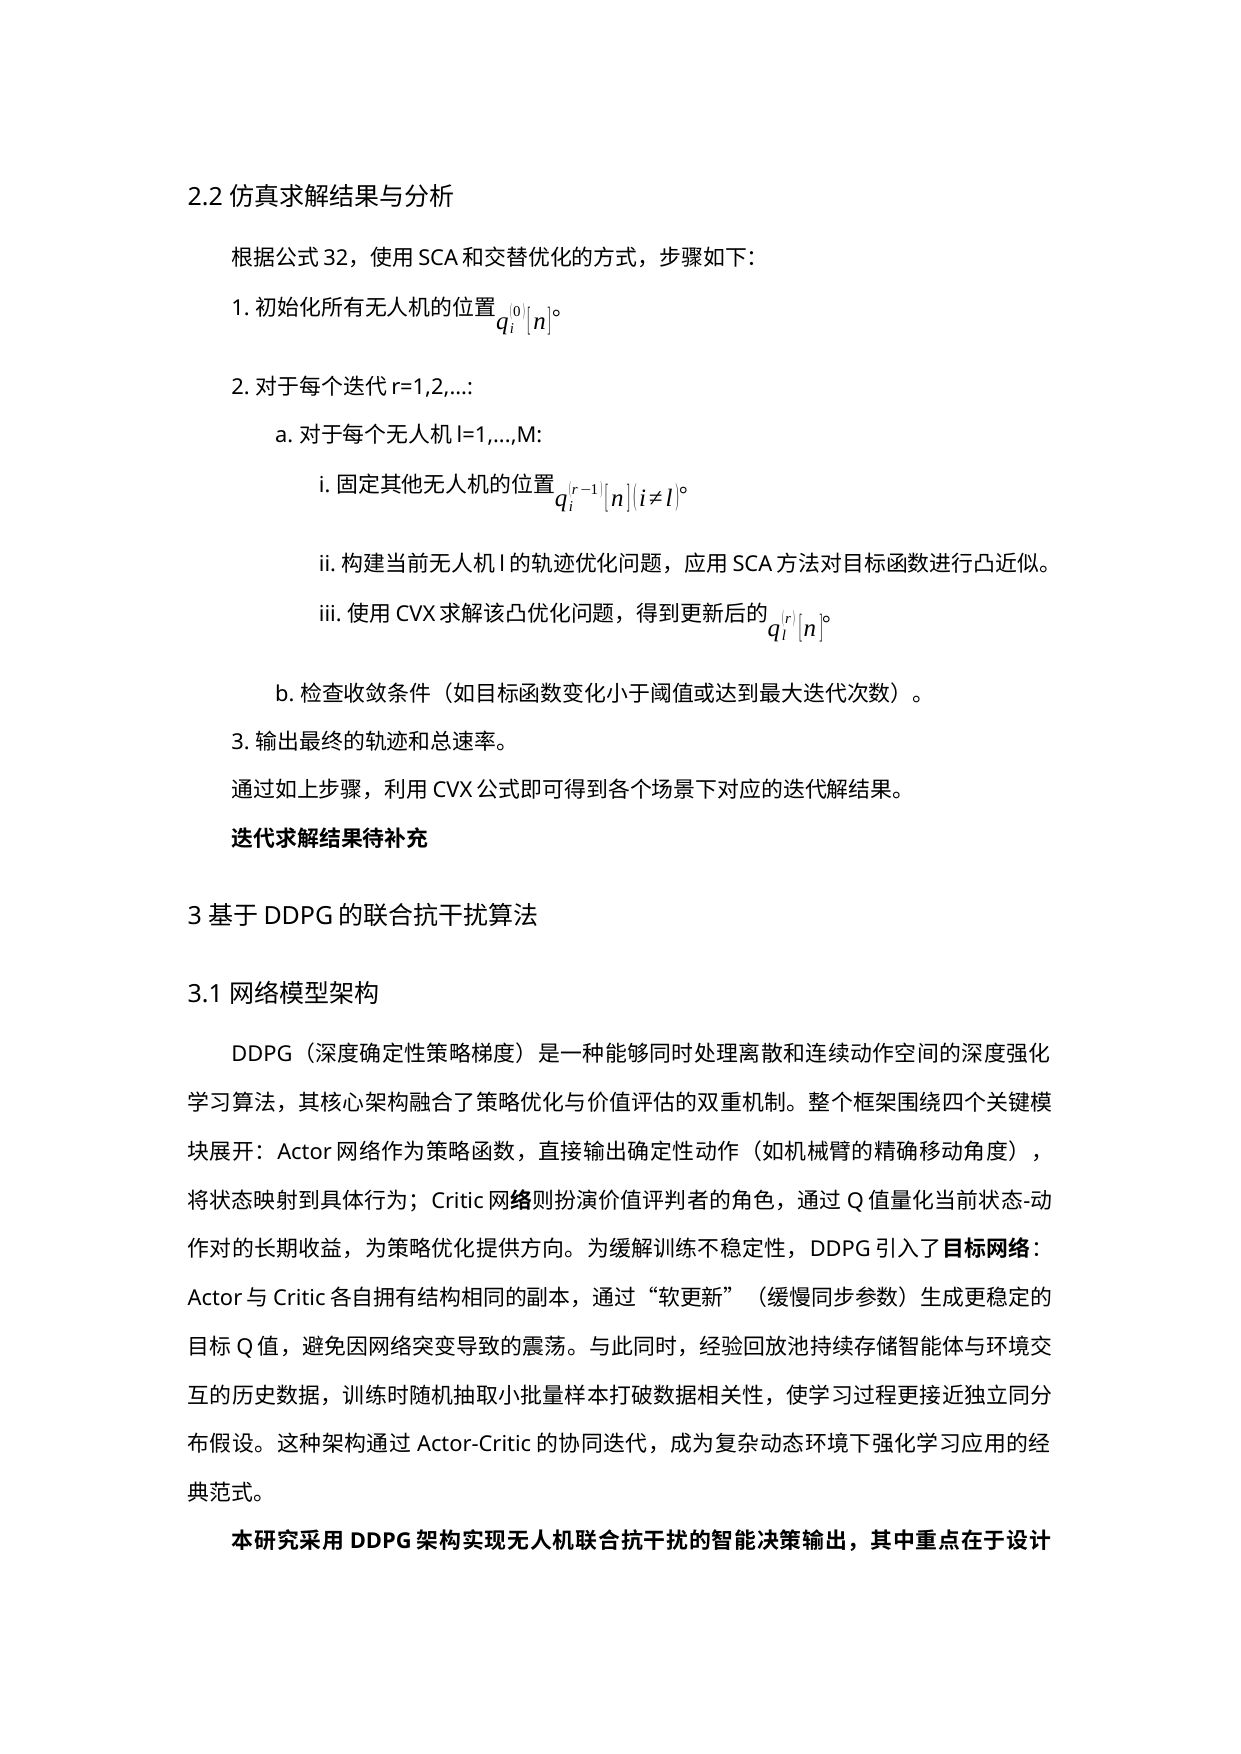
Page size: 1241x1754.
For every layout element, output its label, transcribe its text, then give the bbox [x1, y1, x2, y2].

text 迭代求解结果待补充 [187, 820, 1053, 853]
text a. 对于每个无人机l=1,...,M: [231, 417, 1053, 449]
text 通过如上步骤，利用CVX公式即可得到各个场景下对应的迭代解结果。 [187, 772, 1053, 804]
text b. 检查收敛条件（如目标函数变化小于阈值或达到最大迭代次数）。 [231, 675, 1053, 708]
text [187, 1523, 1053, 1556]
text ii. 构建当前无人机l的轨迹优化问题，应用SCA方法对目标函数进行凸近似。 [275, 546, 1053, 579]
text iii. 使用CVX求解该凸优化问题，得到更新后的。 [275, 594, 1053, 659]
subtitle 网络模型架构 [187, 959, 1053, 1024]
text 3. 输出最终的轨迹和总速率。 [187, 724, 1053, 756]
text 2. 对于每个迭代r=1,2,...: [187, 369, 1053, 401]
text i. 固定其他无人机的位置。 [275, 465, 1053, 530]
text DDPG（深度确定性策略梯度）是一种能够同时处理离散和连续动作空间的深度强化学习算法，其核心架构融合了策略优化与价值评估的双重机制。整个框架围绕四个关键模块展开：Actor网络作为策略函数，直接输出确定性动作（如机械臂的精确移动角度），将状态映射到具体行为；Critic网络则扮演价值评判者的角色，通过Q值量化当前状态-动作对的长期收益，为策略优化提供方向。为缓解训练不稳定性，DDPG引入了目标网络：Actor与Critic各自拥有结构相同的副本，通过“软更新”（缓慢同步参数）生成更稳定的目标Q值，避免因网络突变导致的震荡。与此同时，经验回放池持续存储智能体与环境交互的历史数据，训练时随机抽取小批量样本打破数据相关性，使学习过程更接近独立同分布假设。这种架构通过Actor-Critic的协同迭代，成为复杂动态环境下强化学习应用的经典范式。 [187, 1036, 1053, 1507]
subtitle 仿真求解结果与分析 [187, 162, 1053, 227]
subtitle 基于DDPG的联合抗干扰算法 [187, 881, 1053, 946]
text 根据公式32，使用SCA和交替优化的方式，步骤如下： [187, 239, 1053, 272]
text 1. 初始化所有无人机的位置。 [187, 288, 1053, 353]
